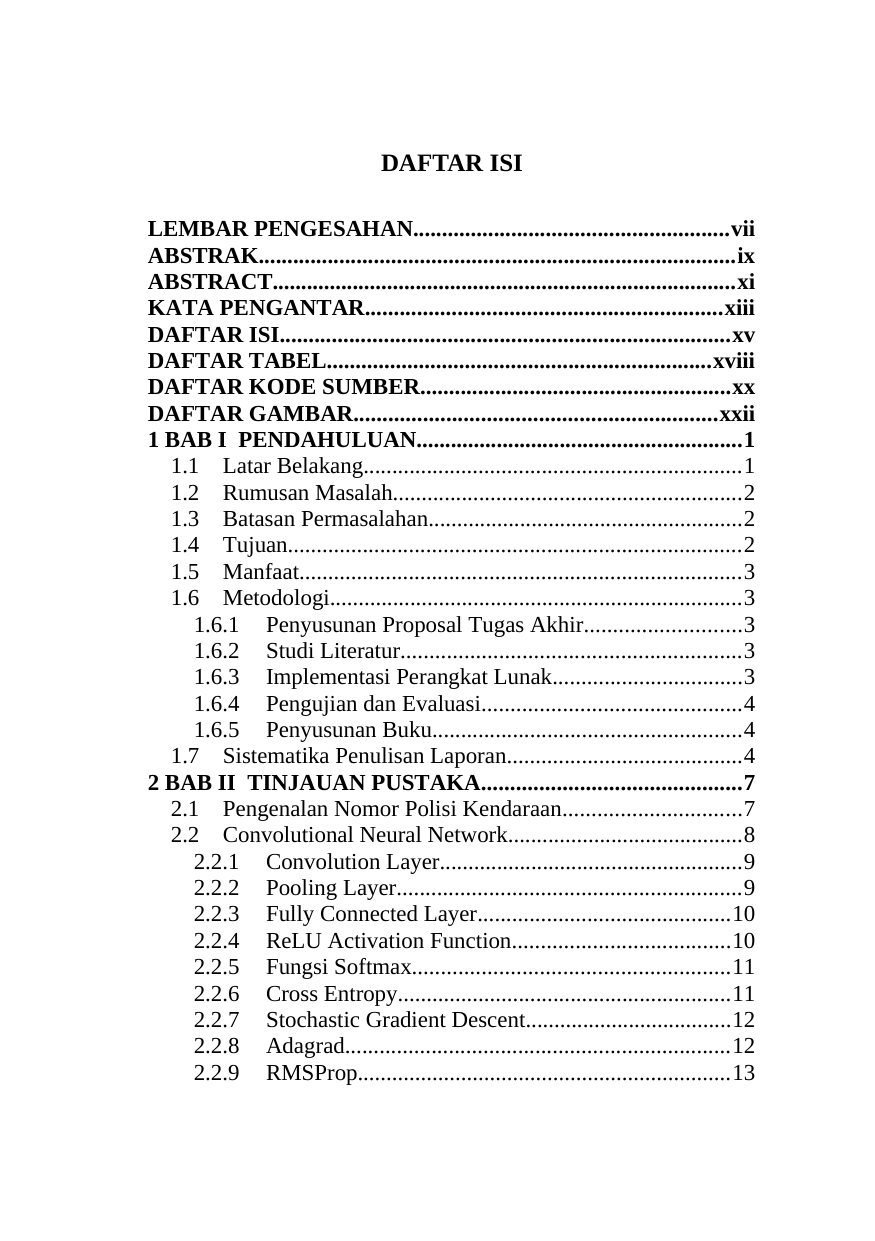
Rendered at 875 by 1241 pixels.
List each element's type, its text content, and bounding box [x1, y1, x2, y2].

text 2.2.9 RMSProp 13 [193, 1059, 756, 1085]
text 1.5 Manfaat 3 [171, 558, 756, 584]
text 1.6.3 Implementasi Perangkat Lunak 3 [193, 663, 756, 690]
text 2.2.2 Pooling Layer 9 [193, 874, 756, 901]
text 2.2.8 Adagrad 12 [193, 1032, 756, 1059]
text 1.6.5 Penyusunan Buku 4 [193, 716, 756, 742]
text 1.6.2 Studi Literatur 3 [193, 637, 756, 663]
text 1 BAB I PENDAHULUAN 1 [148, 426, 756, 452]
text 1.6.4 Pengujian dan Evaluasi 4 [193, 690, 756, 716]
text ABSTRACT xi [148, 268, 756, 294]
text 1.7 Sistematika Penulisan Laporan 4 [171, 742, 756, 769]
text 1.2 Rumusan Masalah 2 [171, 479, 756, 505]
subtitle DAFTAR ISI [148, 148, 756, 176]
text 2.2 Convolutional Neural Network 8 [171, 821, 756, 848]
text ABSTRAK ix [148, 242, 756, 268]
text DAFTAR GAMBAR xxii [148, 400, 756, 426]
text 1.4 Tujuan 2 [171, 532, 756, 558]
text 1.1 Latar Belakang 1 [171, 452, 756, 479]
text 2.1 Pengenalan Nomor Polisi Kendaraan 7 [171, 795, 756, 821]
text DAFTAR KODE SUMBER xx [148, 373, 756, 400]
text 2.2.1 Convolution Layer 9 [193, 848, 756, 874]
text DAFTAR TABEL xviii [148, 347, 756, 373]
text LEMBAR PENGESAHAN vii [148, 215, 756, 242]
text 2.2.4 ReLU Activation Function 10 [193, 927, 756, 953]
text 1.3 Batasan Permasalahan 2 [171, 505, 756, 532]
text 1.6.1 Penyusunan Proposal Tugas Akhir 3 [193, 611, 756, 637]
text 2.2.3 Fully Connected Layer 10 [193, 901, 756, 927]
text 2.2.5 Fungsi Softmax 11 [193, 953, 756, 979]
text DAFTAR ISI xv [148, 321, 756, 347]
text 2.2.6 Cross Entropy 11 [193, 979, 756, 1006]
text 1.6 Metodologi 3 [171, 584, 756, 611]
text 2 BAB II TINJAUAN PUSTAKA 7 [148, 769, 756, 795]
text KATA PENGANTAR xiii [148, 294, 756, 321]
text 2.2.7 Stochastic Gradient Descent 12 [193, 1006, 756, 1032]
